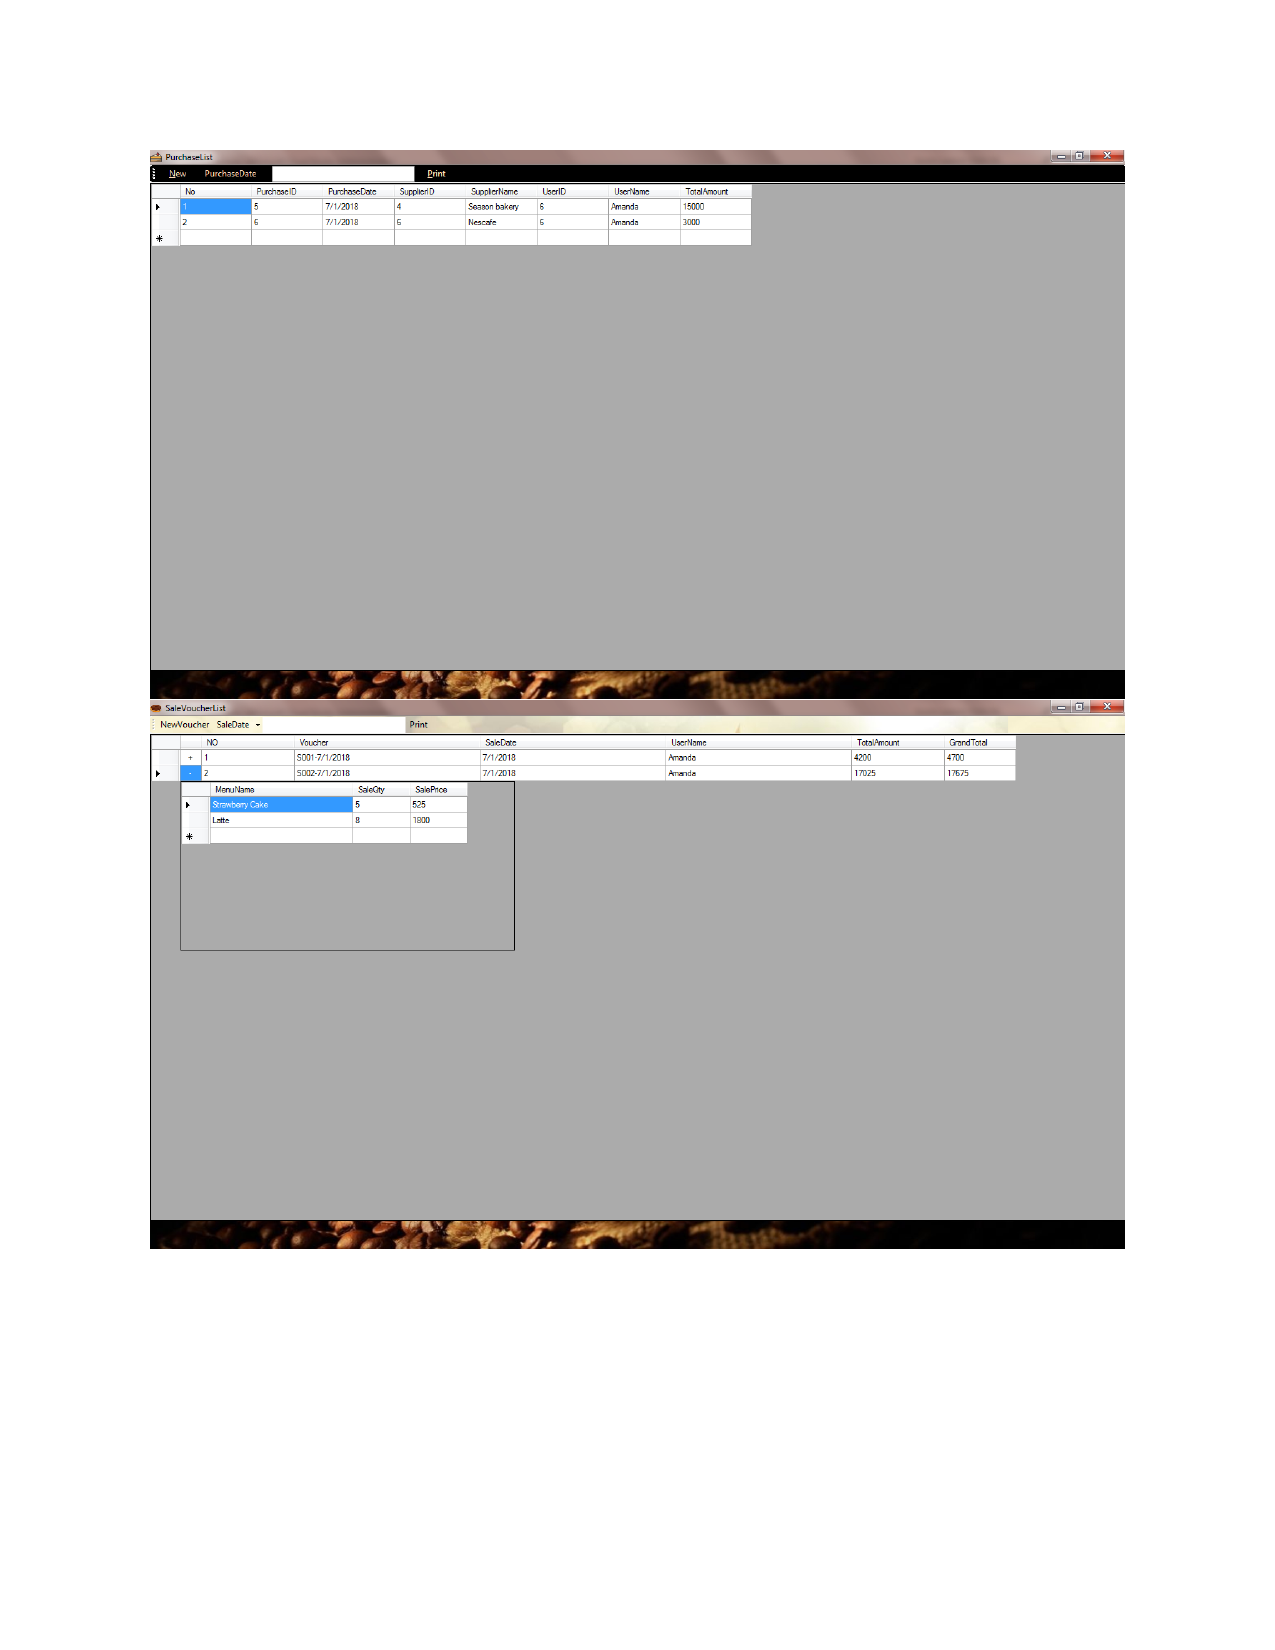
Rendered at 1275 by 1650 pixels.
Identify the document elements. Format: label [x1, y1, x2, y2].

picture [150, 150, 1125, 699]
picture [150, 700, 1125, 1249]
